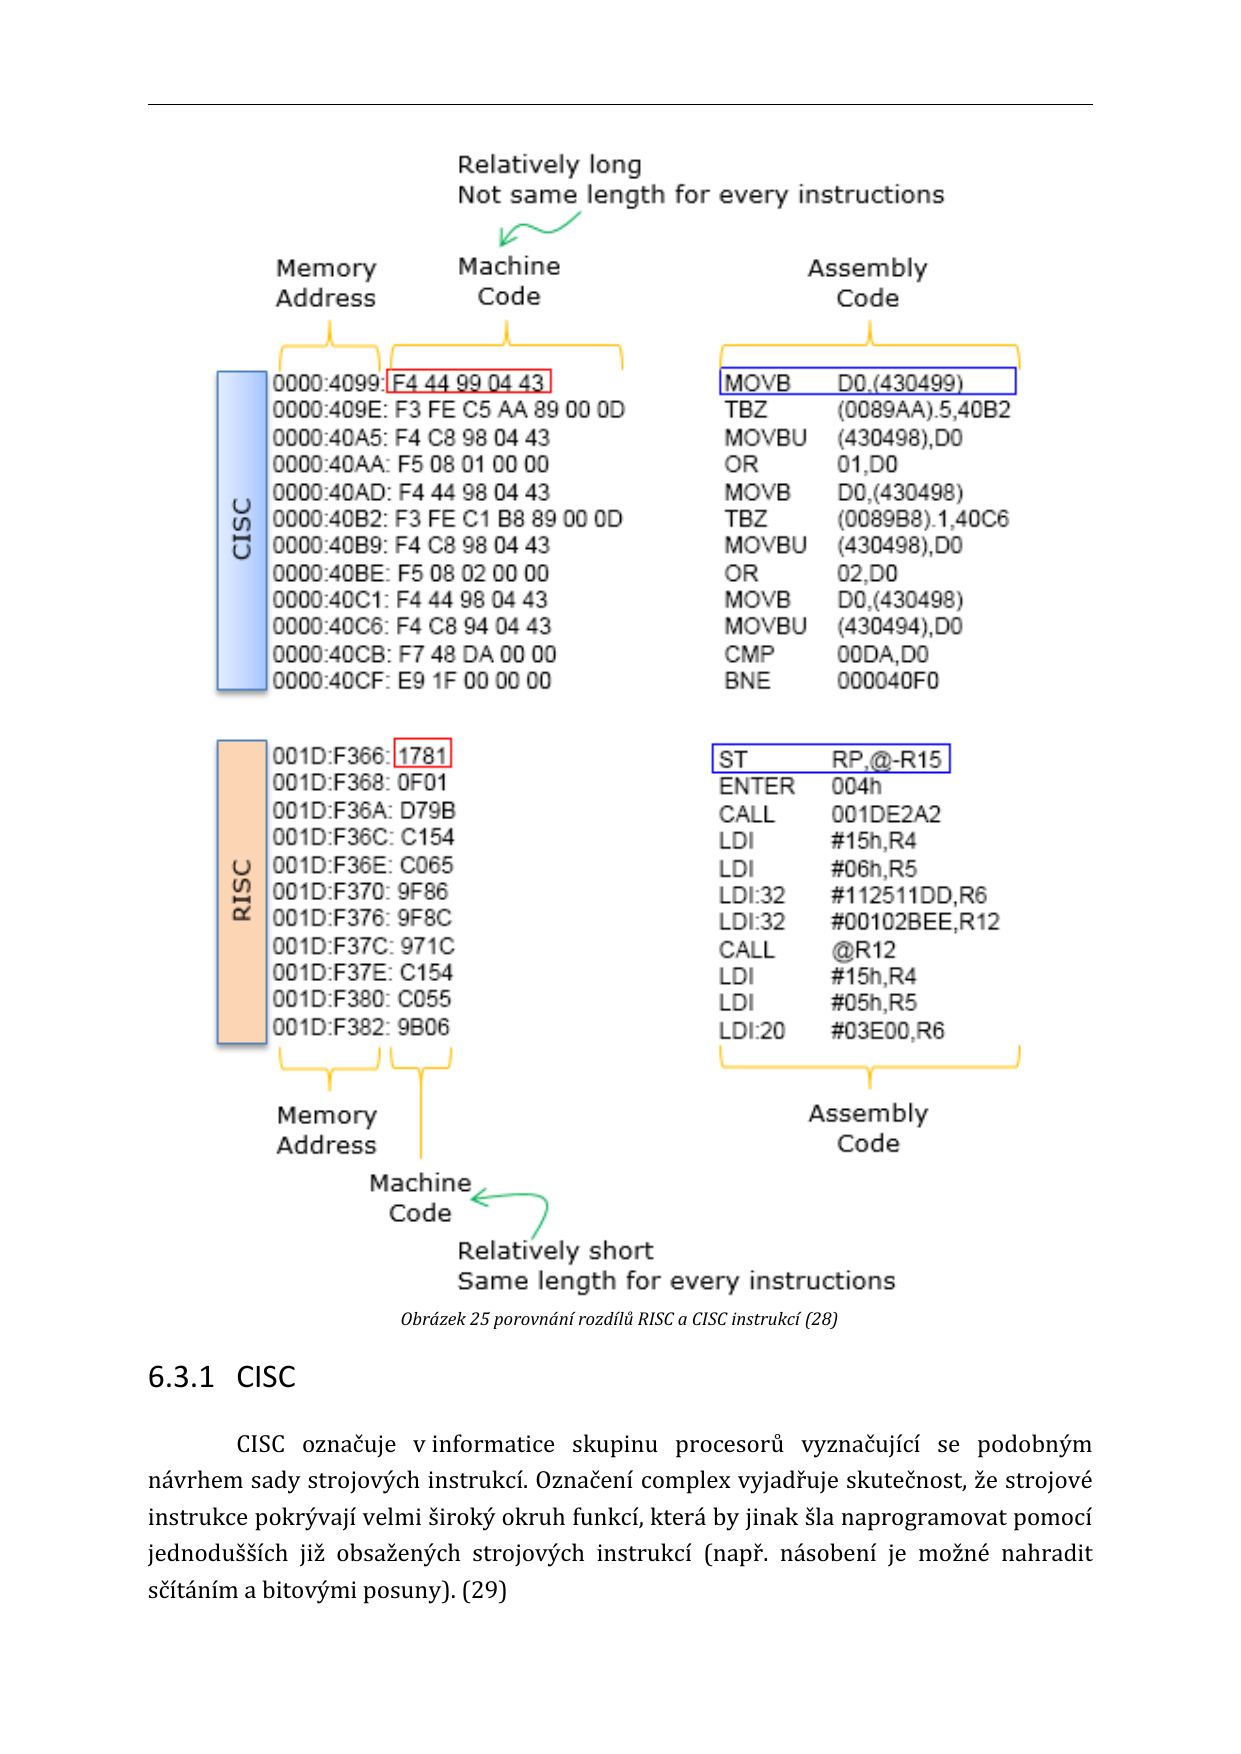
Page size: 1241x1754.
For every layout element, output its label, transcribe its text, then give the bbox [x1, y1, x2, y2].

picture [204, 147, 1036, 1301]
text CISC označuje v informatice skupinu procesorů vyznačující se podobným návrhem sady strojových instrukcí. Označení complex vyjadřuje skutečnost, že strojové instrukce pokrývají velmi široký okruh funkcí, která by jinak šla naprogramovat pomocí jednodušších již obsažených strojových instrukcí (např. násobení je možné nahradit sčítáním a bitovými posuny). [148, 1428, 1093, 1604]
subtitle CISC [148, 1355, 1093, 1395]
text Obrázek 25 porovnání rozdílů RISC a CISC instrukcí [148, 1308, 1093, 1330]
